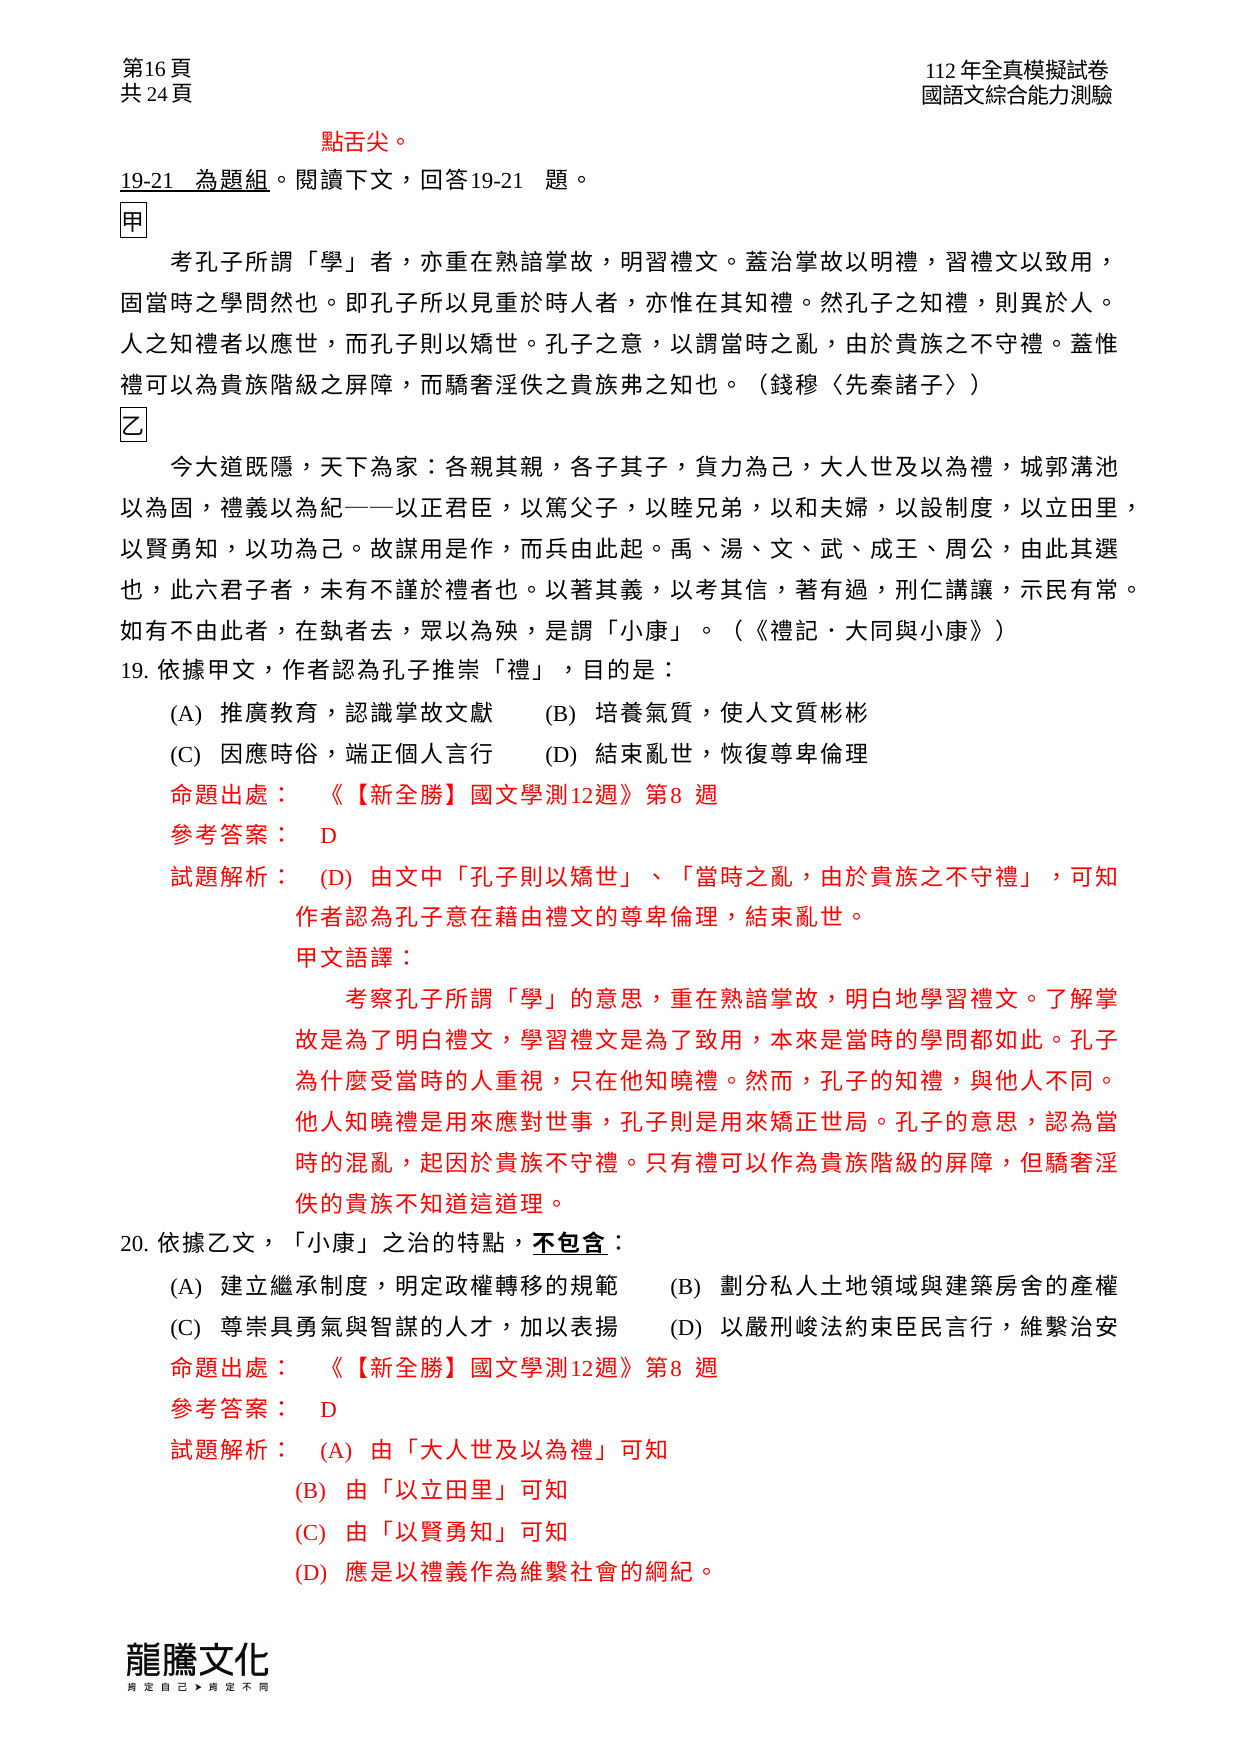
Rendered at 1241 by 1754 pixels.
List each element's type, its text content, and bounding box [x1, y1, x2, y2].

text 命題出處： 《【新全勝】國文學測12週》第8週 [158, 1346, 1120, 1387]
text 19-21為題組。閱讀下文，回答19-21題。 [120, 158, 1120, 199]
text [283, 119, 1120, 158]
text 參考答案： D [158, 813, 1120, 854]
text 試題解析： (D)由文中「孔子則以矯世」、「當時之亂，由於貴族之不守禮」，可知作者認為孔子意在藉由禮文的尊卑倫理，結束亂世。 甲文語譯： 考察孔子所謂「學」的意思，重在熟諳掌故，明白地學習禮文。了解掌故是為了明白禮文，學習禮文是為了致用，本來是當時的學問都如此。孔子為什麼受當時的人重視，只在他知曉禮。然而，孔子的知禮，與他人不同。他人知曉禮是用來應對世事，孔子則是用來矯正世局。孔子的意思，認為當時的混亂，起因於貴族不守禮。只有禮可以作為貴族階級的屏障，但驕奢淫佚的貴族不知道這道理。 [158, 854, 1120, 1223]
text 乙 [120, 404, 1120, 445]
text 20. 依據乙文，「小康」之治的特點，不包含： (A)建立繼承制度，明定政權轉移的規範 (B)劃分私人土地領域與建築房舍的產權 (C)尊崇具勇氣與智謀的人才，加以表揚 (D)以嚴刑峻法約束臣民言行，維繫治安 [120, 1223, 1120, 1346]
text 參考答案： D [158, 1387, 1120, 1428]
text 命題出處： 《【新全勝】國文學測12週》第8週 [158, 773, 1120, 813]
text 甲 [120, 199, 1120, 240]
text 今大道既隱，天下為家：各親其親，各子其子，貨力為己，大人世及以為禮，城郭溝池以為固，禮義以為紀──以正君臣，以篤父子，以睦兄弟，以和夫婦，以設制度，以立田里，以賢勇知，以功為己。故謀用是作，而兵由此起。禹、湯、文、武、成王、周公，由此其選也，此六君子者，未有不謹於禮者也。以著其義，以考其信，著有過，刑仁講讓，示民有常。如有不由此者，在埶者去，眾以為殃，是謂「小康」。（《禮記．大同與小康》） [120, 445, 1120, 650]
text 試題解析： (A)由「大人世及以為禮」可知 (B)由「以立田里」可知 (C)由「以賢勇知」可知 (D)應是以禮義作為維繫社會的綱紀。 [158, 1428, 1120, 1591]
text 考孔子所謂「學」者，亦重在熟諳掌故，明習禮文。蓋治掌故以明禮，習禮文以致用，固當時之學問然也。即孔子所以見重於時人者，亦惟在其知禮。然孔子之知禮，則異於人。人之知禮者以應世，而孔子則以矯世。孔子之意，以謂當時之亂，由於貴族之不守禮。蓋惟禮可以為貴族階級之屏障，而驕奢淫佚之貴族弗之知也。（錢穆〈先秦諸子〉） [120, 240, 1120, 404]
picture [118, 1641, 273, 1695]
text 19. 依據甲文，作者認為孔子推崇「禮」，目的是： (A)推廣教育，認識掌故文獻 (B)培養氣質，使人文質彬彬 (C)因應時俗，端正個人言行 (D)結束亂世，恢復尊卑倫理 [120, 650, 1120, 773]
